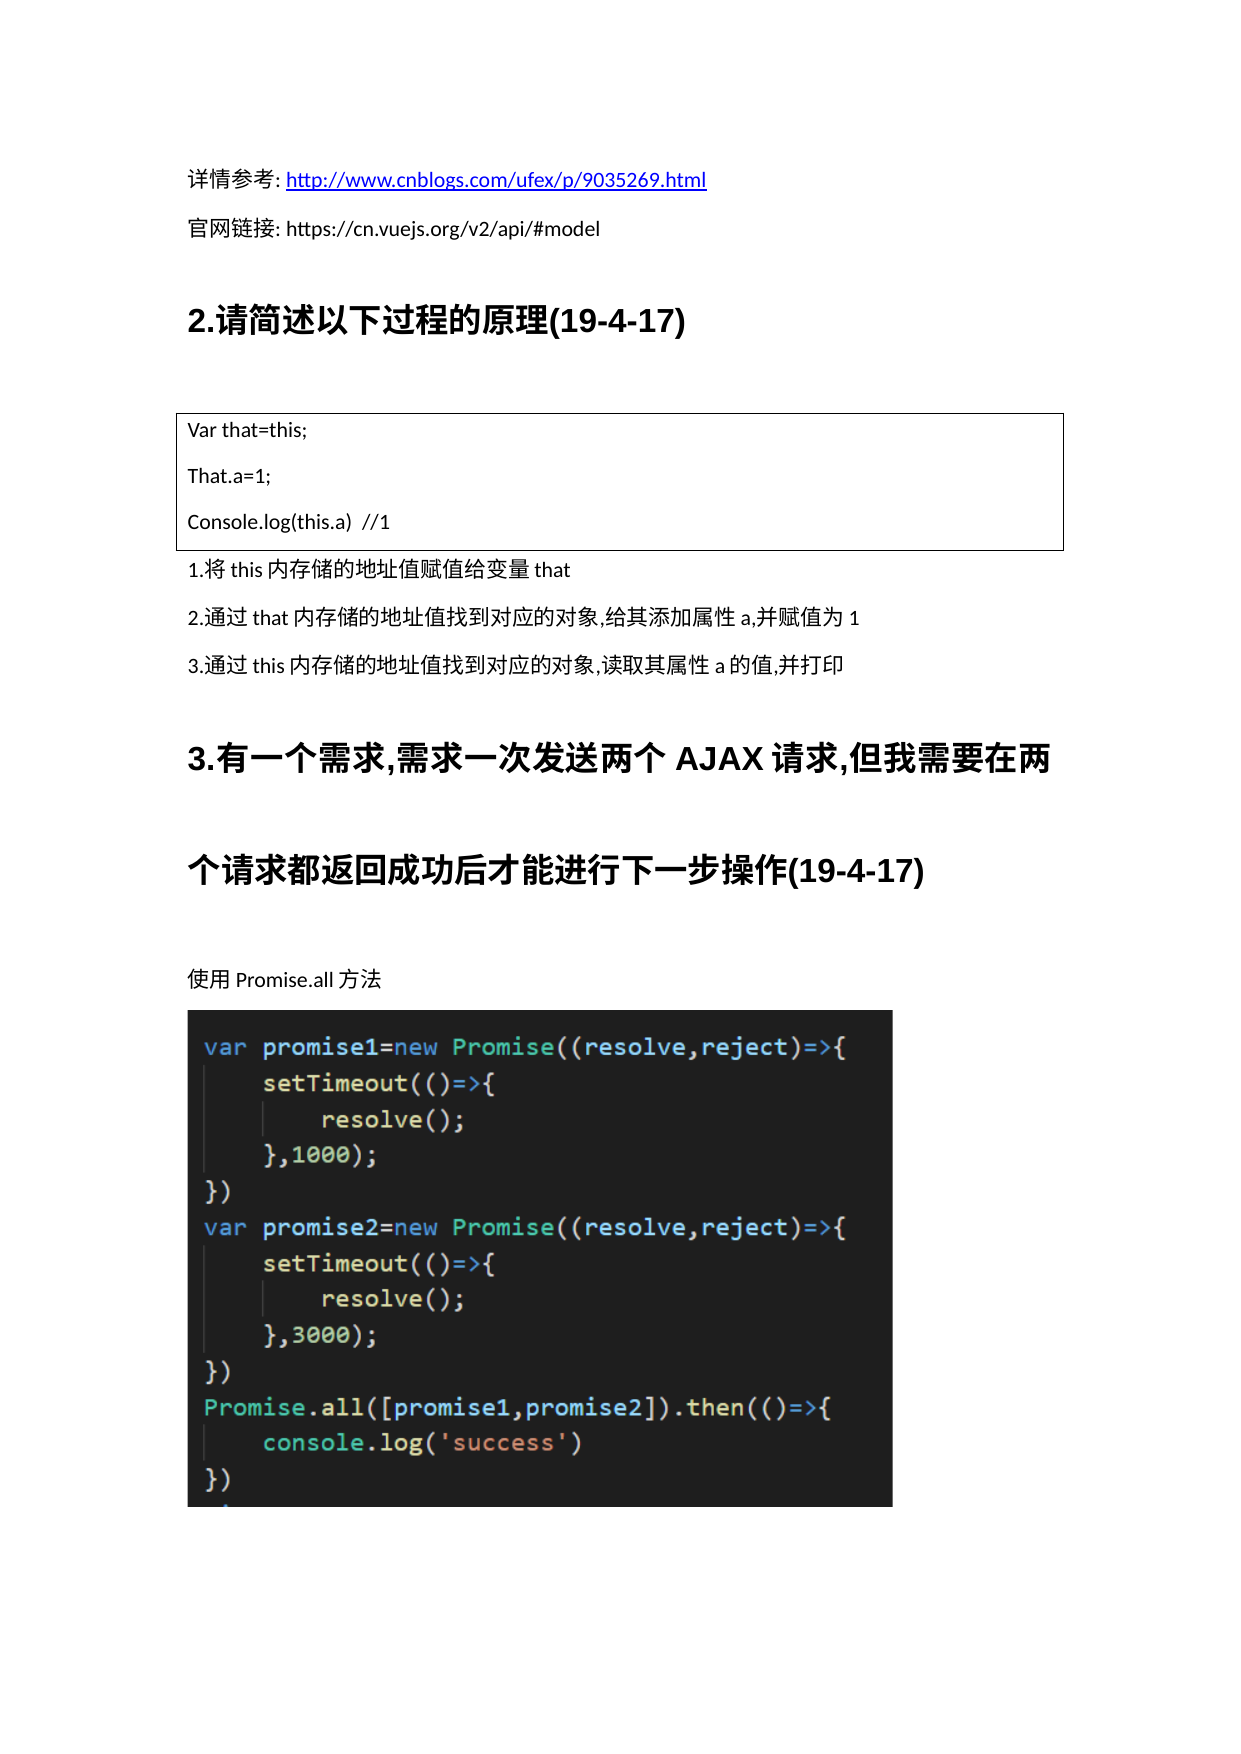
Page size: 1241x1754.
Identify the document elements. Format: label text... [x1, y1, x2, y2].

text 2.通过that内存储的地址值找到对应的对象,给其添加属性a,并赋值为1 [187, 599, 1053, 632]
text 1.将this内存储的地址值赋值给变量that [187, 551, 1053, 584]
text 详情参考: http://www.cnblogs.com/ufex/p/9035269.html [187, 162, 1053, 194]
picture [187, 1010, 893, 1507]
table_header Var that=this; That.a=1; Console.log(this.a) //1 [177, 414, 1063, 550]
text 3.通过this内存储的地址值找到对应的对象,读取其属性a的值,并打印 [187, 648, 1053, 680]
subtitle 2.请简述以下过程的原理(19-4-17) [187, 286, 1053, 351]
text 官网链接: https://cn.vuejs.org/v2/api/#model [187, 210, 1053, 243]
subtitle 3.有一个需求,需求一次发送两个AJAX请求,但我需要在两个请求都返回成功后才能进行下一步操作(19-4-17) [187, 723, 1053, 900]
text 使用Promise.all方法 [187, 962, 1053, 994]
